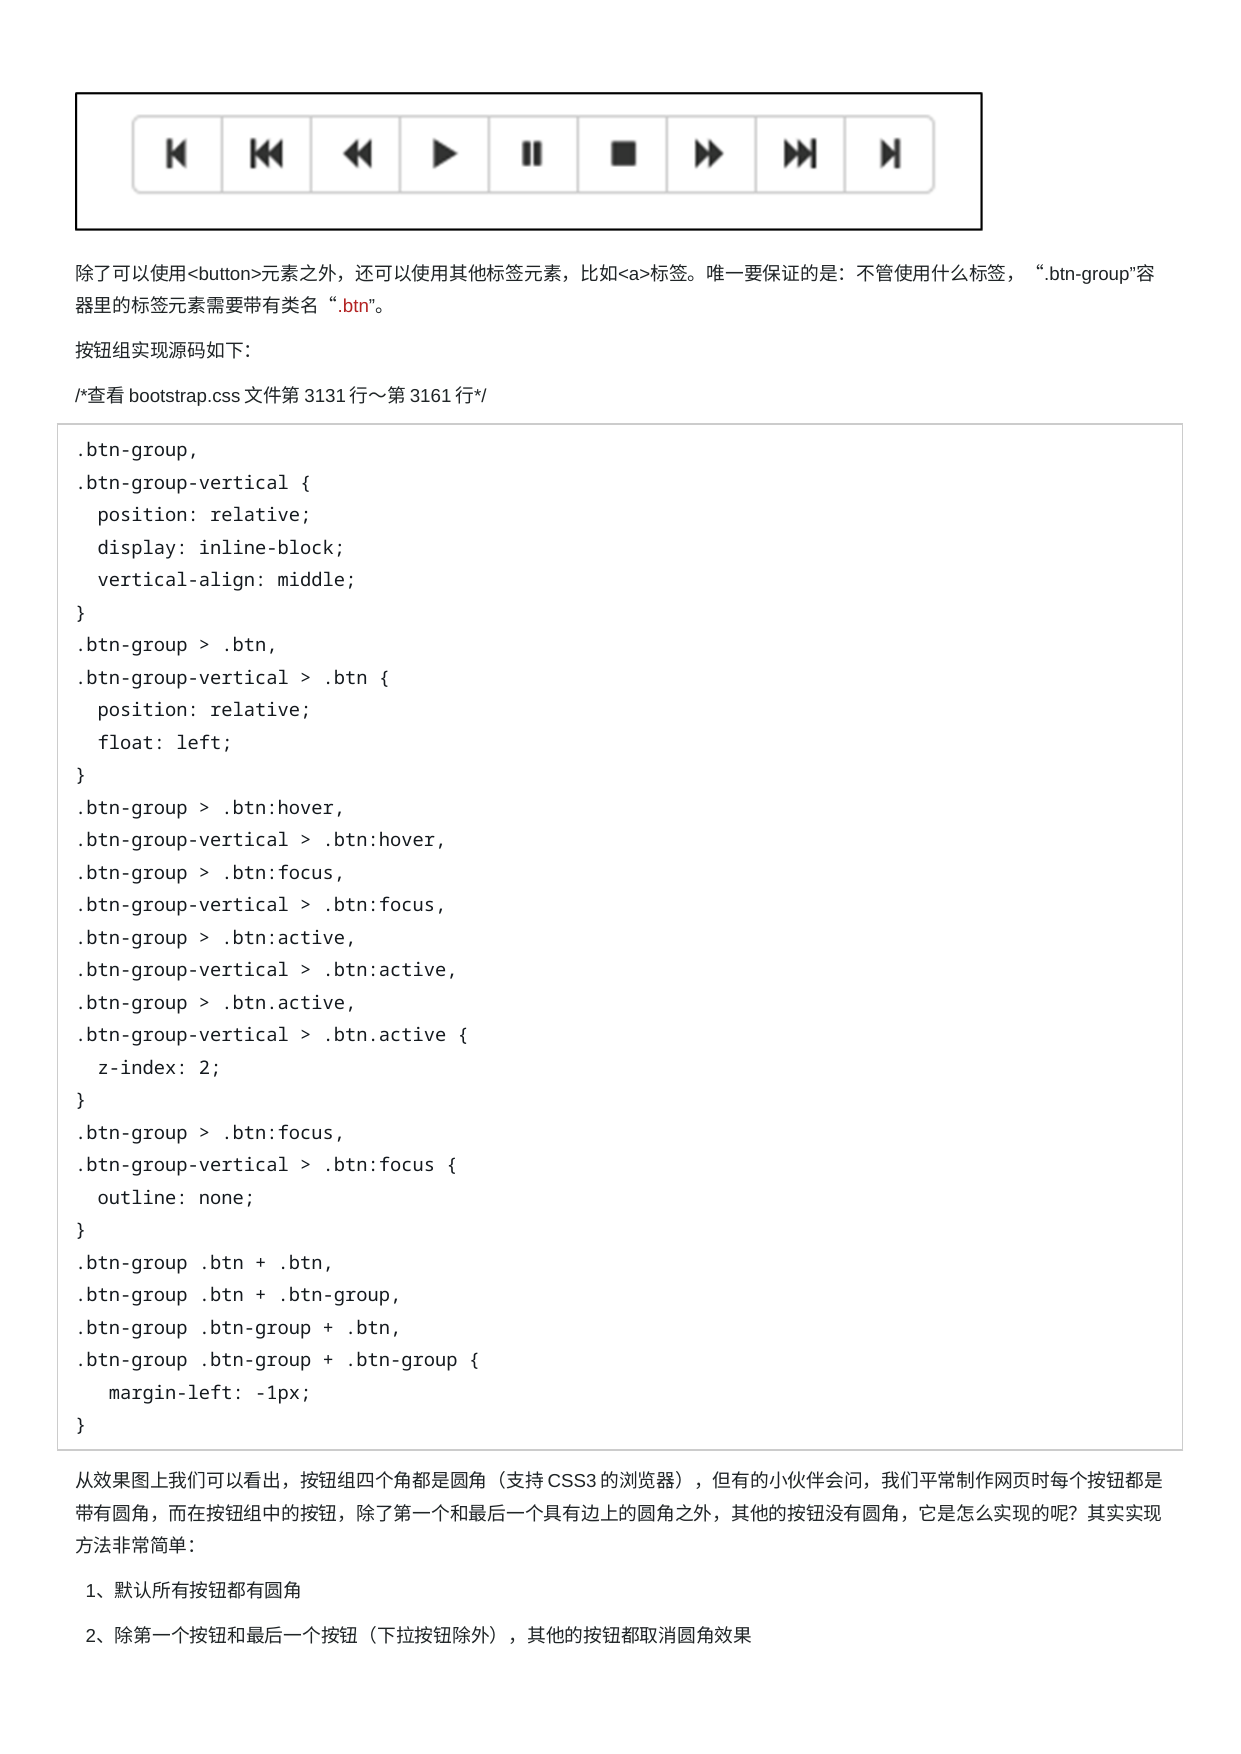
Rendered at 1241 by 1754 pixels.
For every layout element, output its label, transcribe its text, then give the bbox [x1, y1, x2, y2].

text position: relative; [75, 693, 1165, 726]
text .btn-group-vertical > .btn:hover, [75, 823, 1165, 856]
text 按钮组实现源码如下： [75, 333, 1165, 366]
text outline: none; [75, 1181, 1165, 1213]
text .btn-group > .btn:hover, [75, 791, 1165, 823]
text vertical-align: middle; [75, 563, 1165, 596]
text .btn-group .btn-group + .btn-group { [75, 1343, 1165, 1376]
text .btn-group .btn + .btn-group, [75, 1278, 1165, 1311]
text } [75, 758, 1165, 791]
text .btn-group-vertical > .btn:focus, [75, 888, 1165, 921]
text float: left; [75, 726, 1165, 758]
text 除了可以使用<button>元素之外，还可以使用其他标签元素，比如<a>标签。唯一要保证的是：不管使用什么标签，“.btn-group”容器里的标签元素需要带有类名“.btn”。 [75, 256, 1165, 321]
text .btn-group-vertical > .btn.active { [75, 1018, 1165, 1051]
text position: relative; [75, 498, 1165, 531]
text .btn-group .btn + .btn, [75, 1246, 1165, 1278]
text } [75, 596, 1165, 628]
text 2、除第一个按钮和最后一个按钮（下拉按钮除外），其他的按钮都取消圆角效果 [75, 1618, 1165, 1651]
text 1、默认所有按钮都有圆角 [75, 1573, 1165, 1606]
text .btn-group-vertical > .btn { [75, 661, 1165, 693]
text } [58, 1398, 1182, 1449]
text .btn-group > .btn:focus, [75, 1116, 1165, 1148]
text .btn-group, [58, 425, 1182, 466]
text .btn-group-vertical > .btn:active, [75, 953, 1165, 986]
text .btn-group > .btn:focus, [75, 856, 1165, 888]
text .btn-group > .btn.active, [75, 986, 1165, 1018]
text margin-left: -1px; [75, 1376, 1165, 1398]
text z-index: 2; [75, 1051, 1165, 1083]
text .btn-group > .btn:active, [75, 921, 1165, 953]
text .btn-group-vertical > .btn:focus { [75, 1148, 1165, 1181]
text } [75, 1213, 1165, 1246]
text .btn-group-vertical { [75, 466, 1165, 498]
text .btn-group > .btn, [75, 628, 1165, 661]
text .btn-group .btn-group + .btn, [75, 1311, 1165, 1343]
text } [75, 1083, 1165, 1116]
picture [75, 90, 986, 234]
text display: inline-block; [75, 531, 1165, 563]
text 从效果图上我们可以看出，按钮组四个角都是圆角（支持CSS3的浏览器），但有的小伙伴会问，我们平常制作网页时每个按钮都是带有圆角，而在按钮组中的按钮，除了第一个和最后一个具有边上的圆角之外，其他的按钮没有圆角，它是怎么实现的呢？其实实现方法非常简单： [75, 1463, 1165, 1561]
text /*查看bootstrap.css文件第3131行～第3161行*/ [75, 378, 1165, 411]
